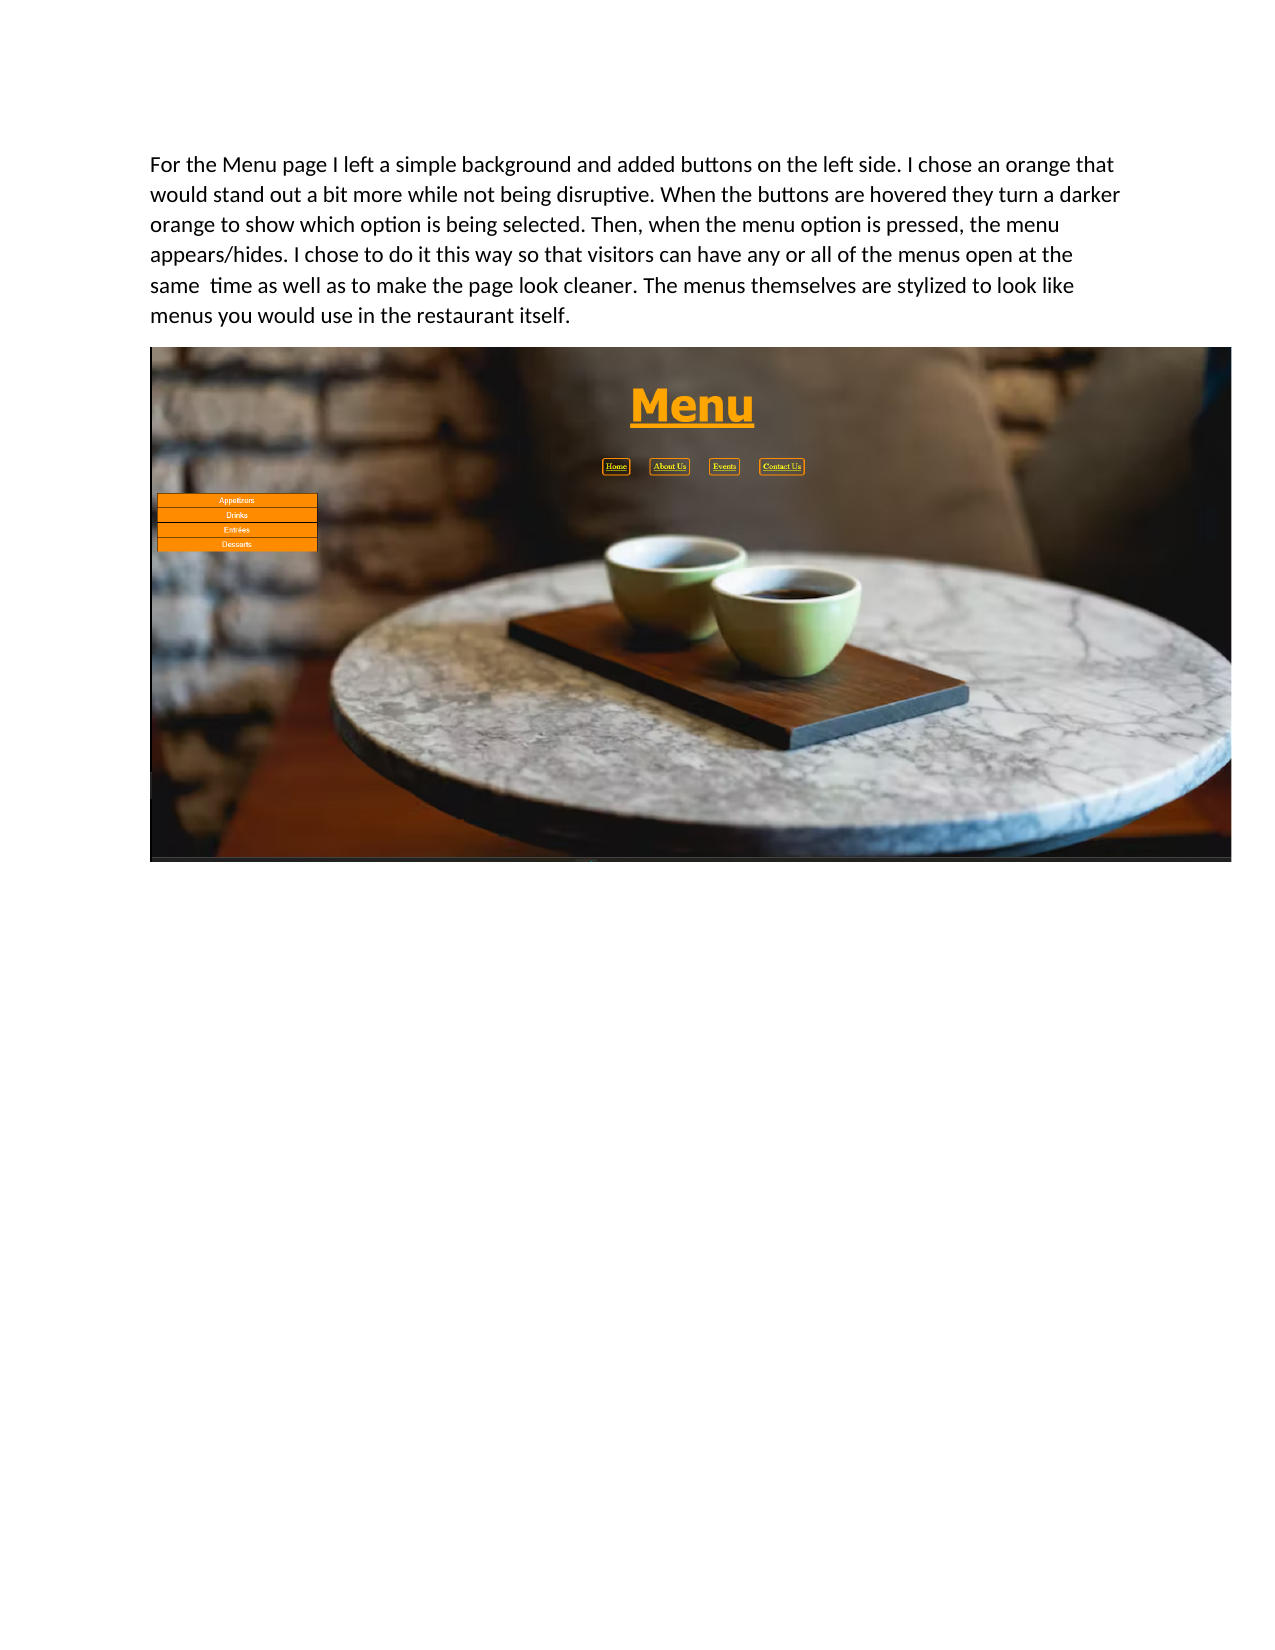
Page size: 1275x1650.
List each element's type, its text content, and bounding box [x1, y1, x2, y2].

text For the Menu page I left a simple background and added buttons on the left side. I chose an orange that would stand out a bit more while not being disruptive. When the buttons are hovered they turn a darker orange to show which option is being selected. Then, when the menu option is pressed, the menu appears/hides. I chose to do it this way so that visitors can have any or all of the menus open at the same time as well as to make the page look cleaner. The menus themselves are stylized to look like menus you would use in the restaurant itself. [150, 150, 1125, 329]
picture [150, 347, 1232, 862]
